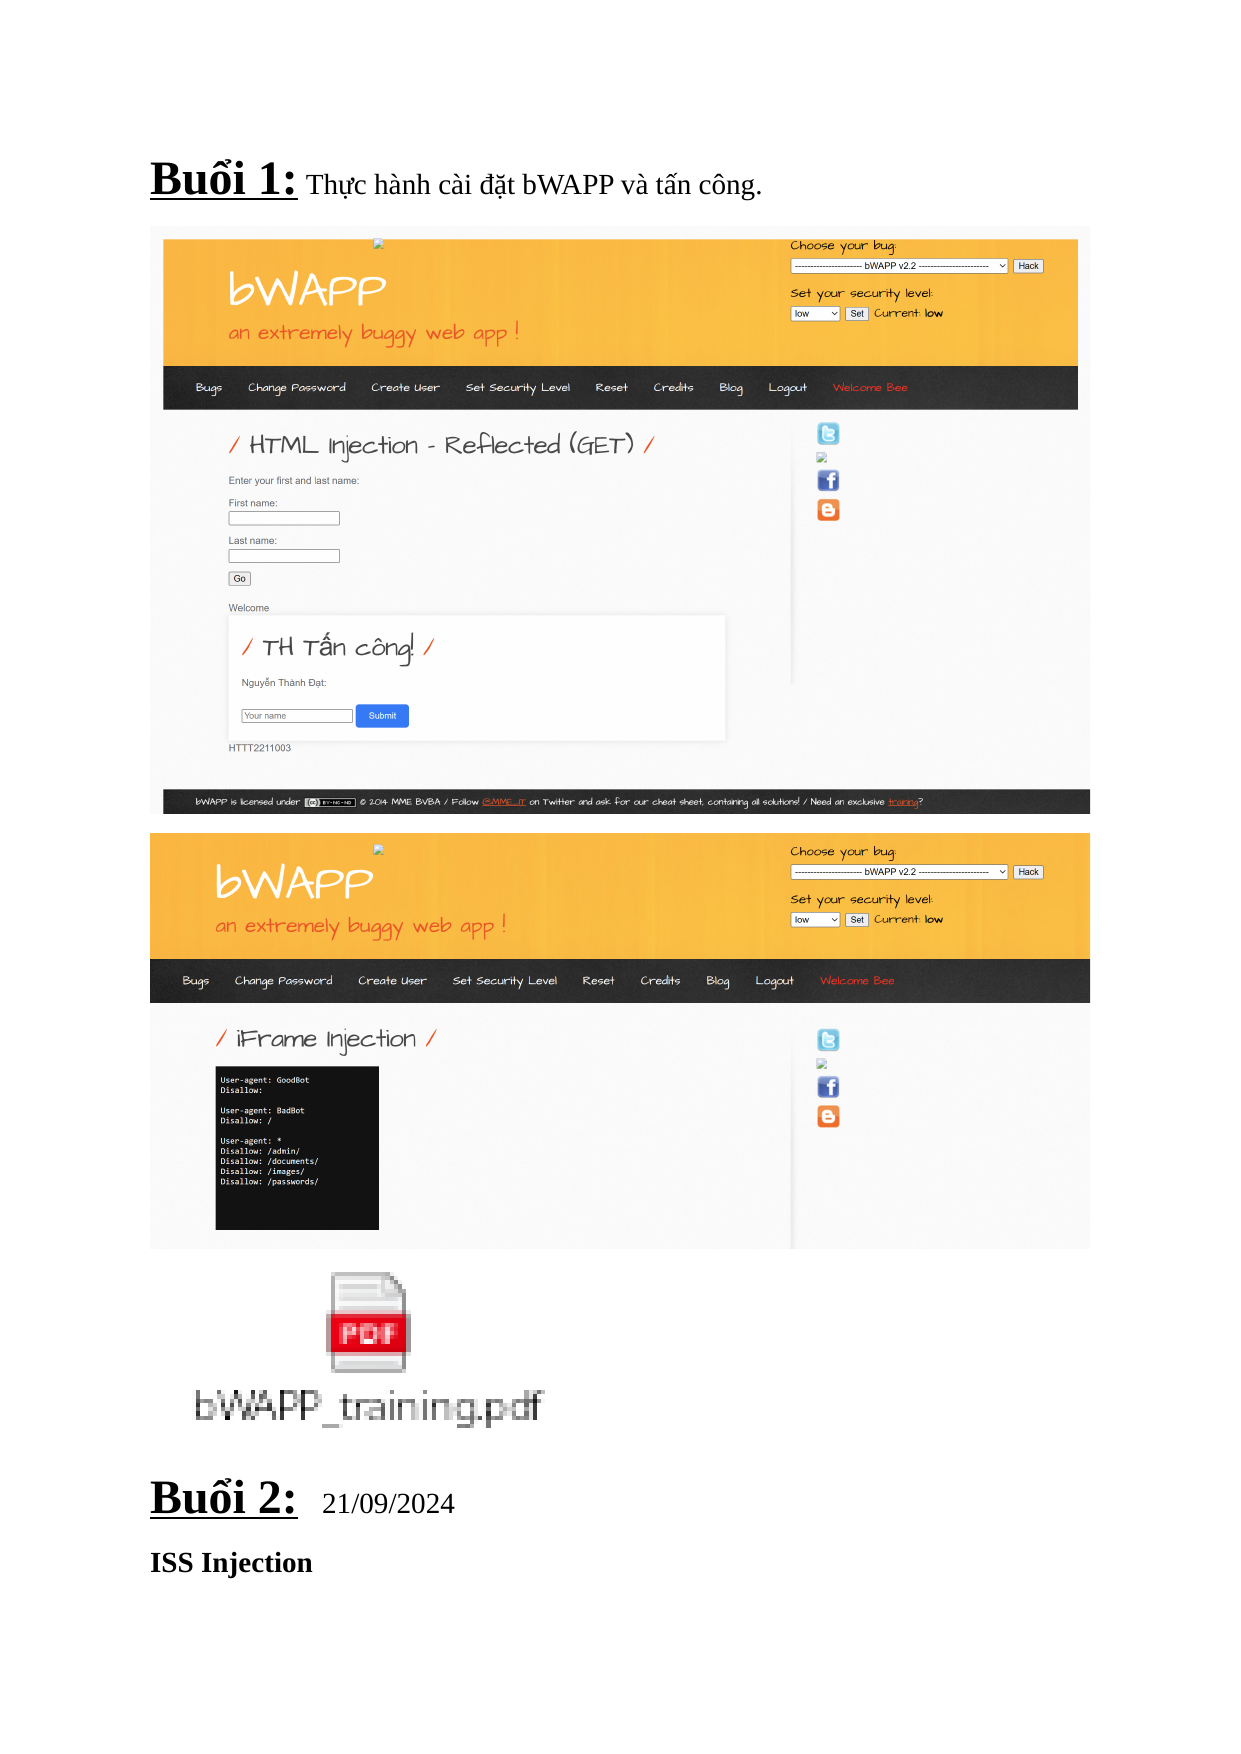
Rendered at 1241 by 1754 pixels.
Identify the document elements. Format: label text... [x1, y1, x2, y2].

picture [150, 226, 1091, 814]
text Buổi 2: 21/09/2024 [150, 1469, 1090, 1524]
picture [150, 833, 1091, 1249]
text ISS Injection [150, 1545, 1090, 1579]
text Buổi 1: Thực hành cài đặt bWAPP và tấn công. [150, 150, 1090, 205]
